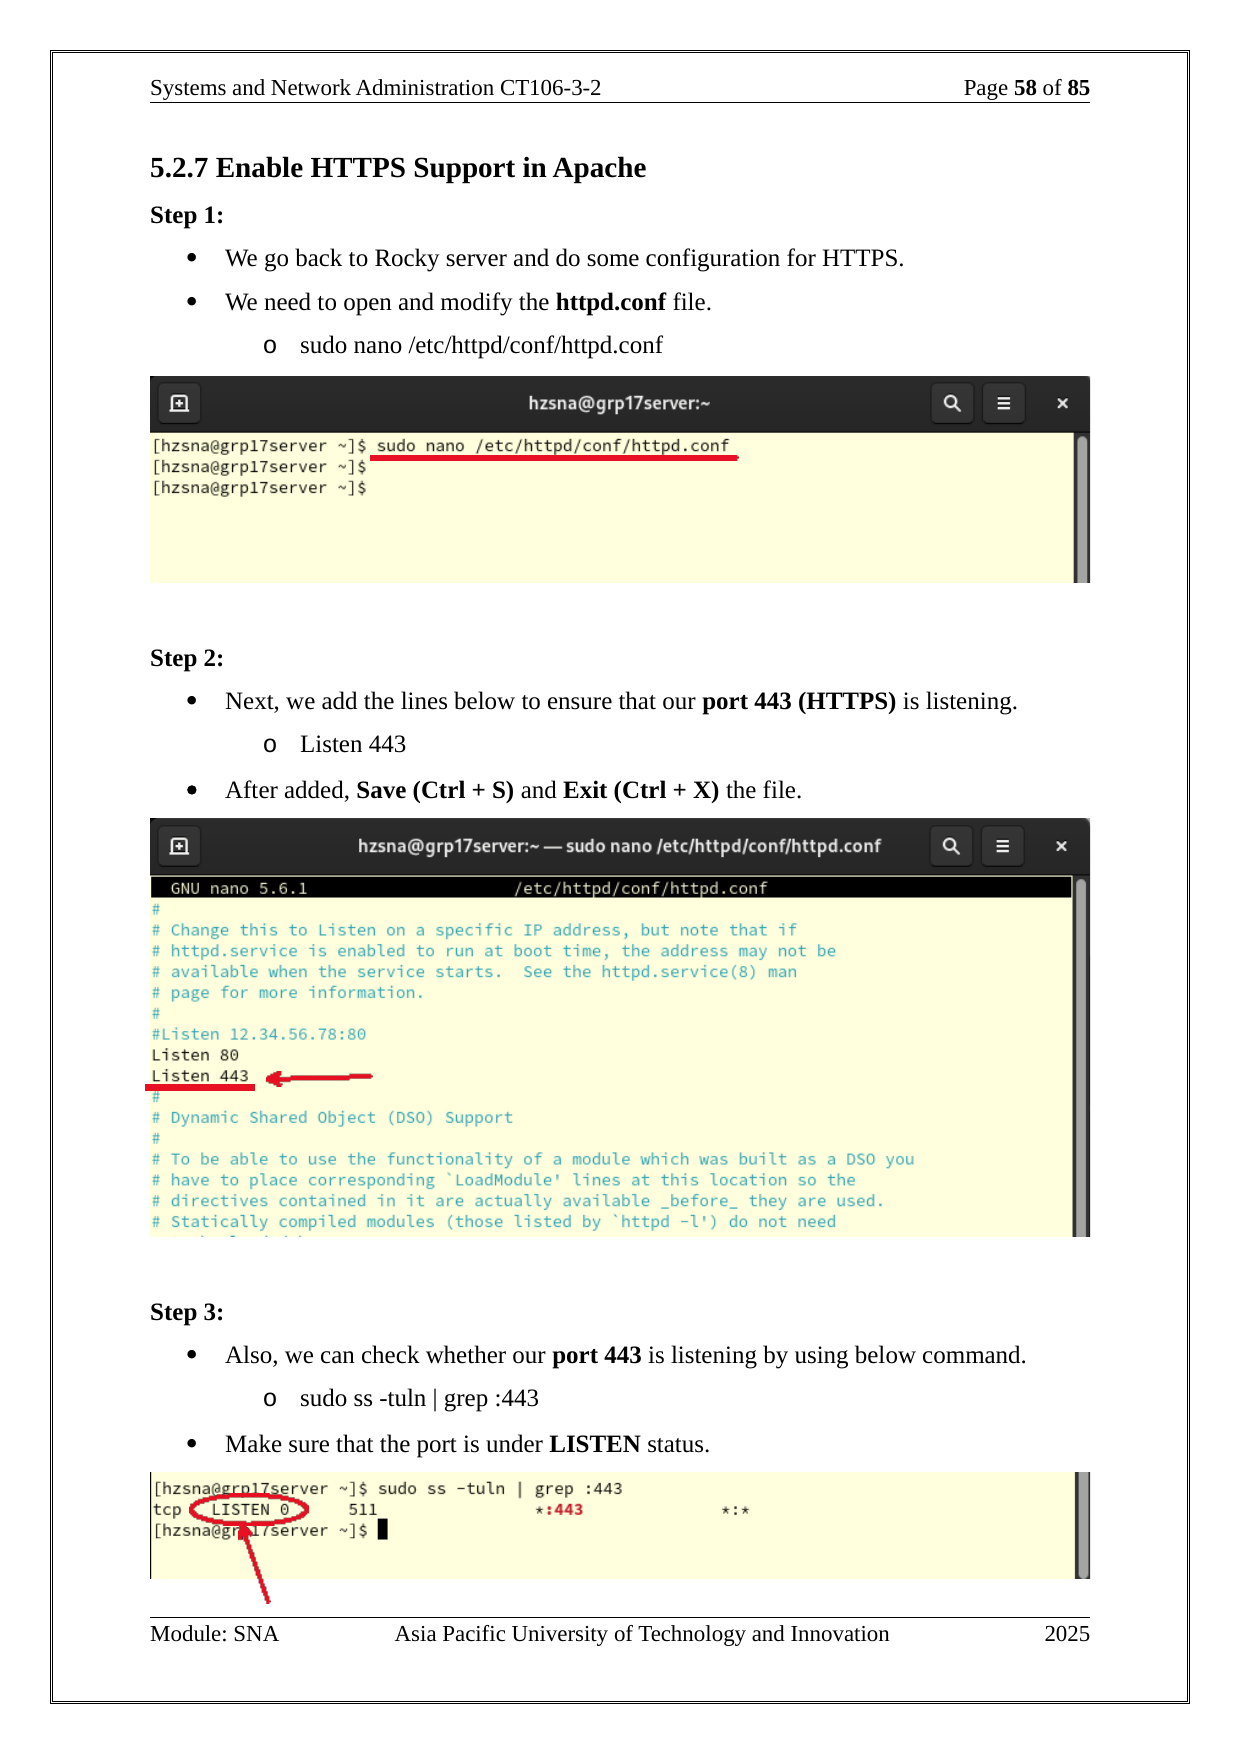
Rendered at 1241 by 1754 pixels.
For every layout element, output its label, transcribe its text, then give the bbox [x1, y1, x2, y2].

text Step 1: [150, 200, 1090, 229]
list sudo ss -tuln | grep :443 [262, 1383, 1090, 1414]
text Step 3: [150, 1297, 1090, 1326]
list Also, we can check whether our port 443 is listening by using below command. [187, 1340, 1090, 1369]
picture [150, 376, 1091, 583]
list Listen 443 [262, 729, 1090, 760]
subtitle 5.2.7 Enable HTTPS Support in Apache [150, 150, 1090, 183]
list Make sure that the port is under LISTEN status. [187, 1429, 1090, 1458]
picture [145, 818, 1091, 1237]
list We go back to Rocky server and do some configuration for HTTPS. [187, 243, 1090, 272]
list Next, we add the lines below to ensure that our port 443 (HTTPS) is listening. [187, 686, 1090, 715]
list sudo nano /etc/httpd/conf/httpd.conf [262, 330, 1090, 361]
list We need to open and modify the httpd.conf file. [187, 287, 1090, 315]
text Step 2: [150, 643, 1090, 672]
list After added, Save (Ctrl + S) and Exit (Ctrl + X) the file. [187, 775, 1090, 804]
picture [150, 1472, 1091, 1604]
